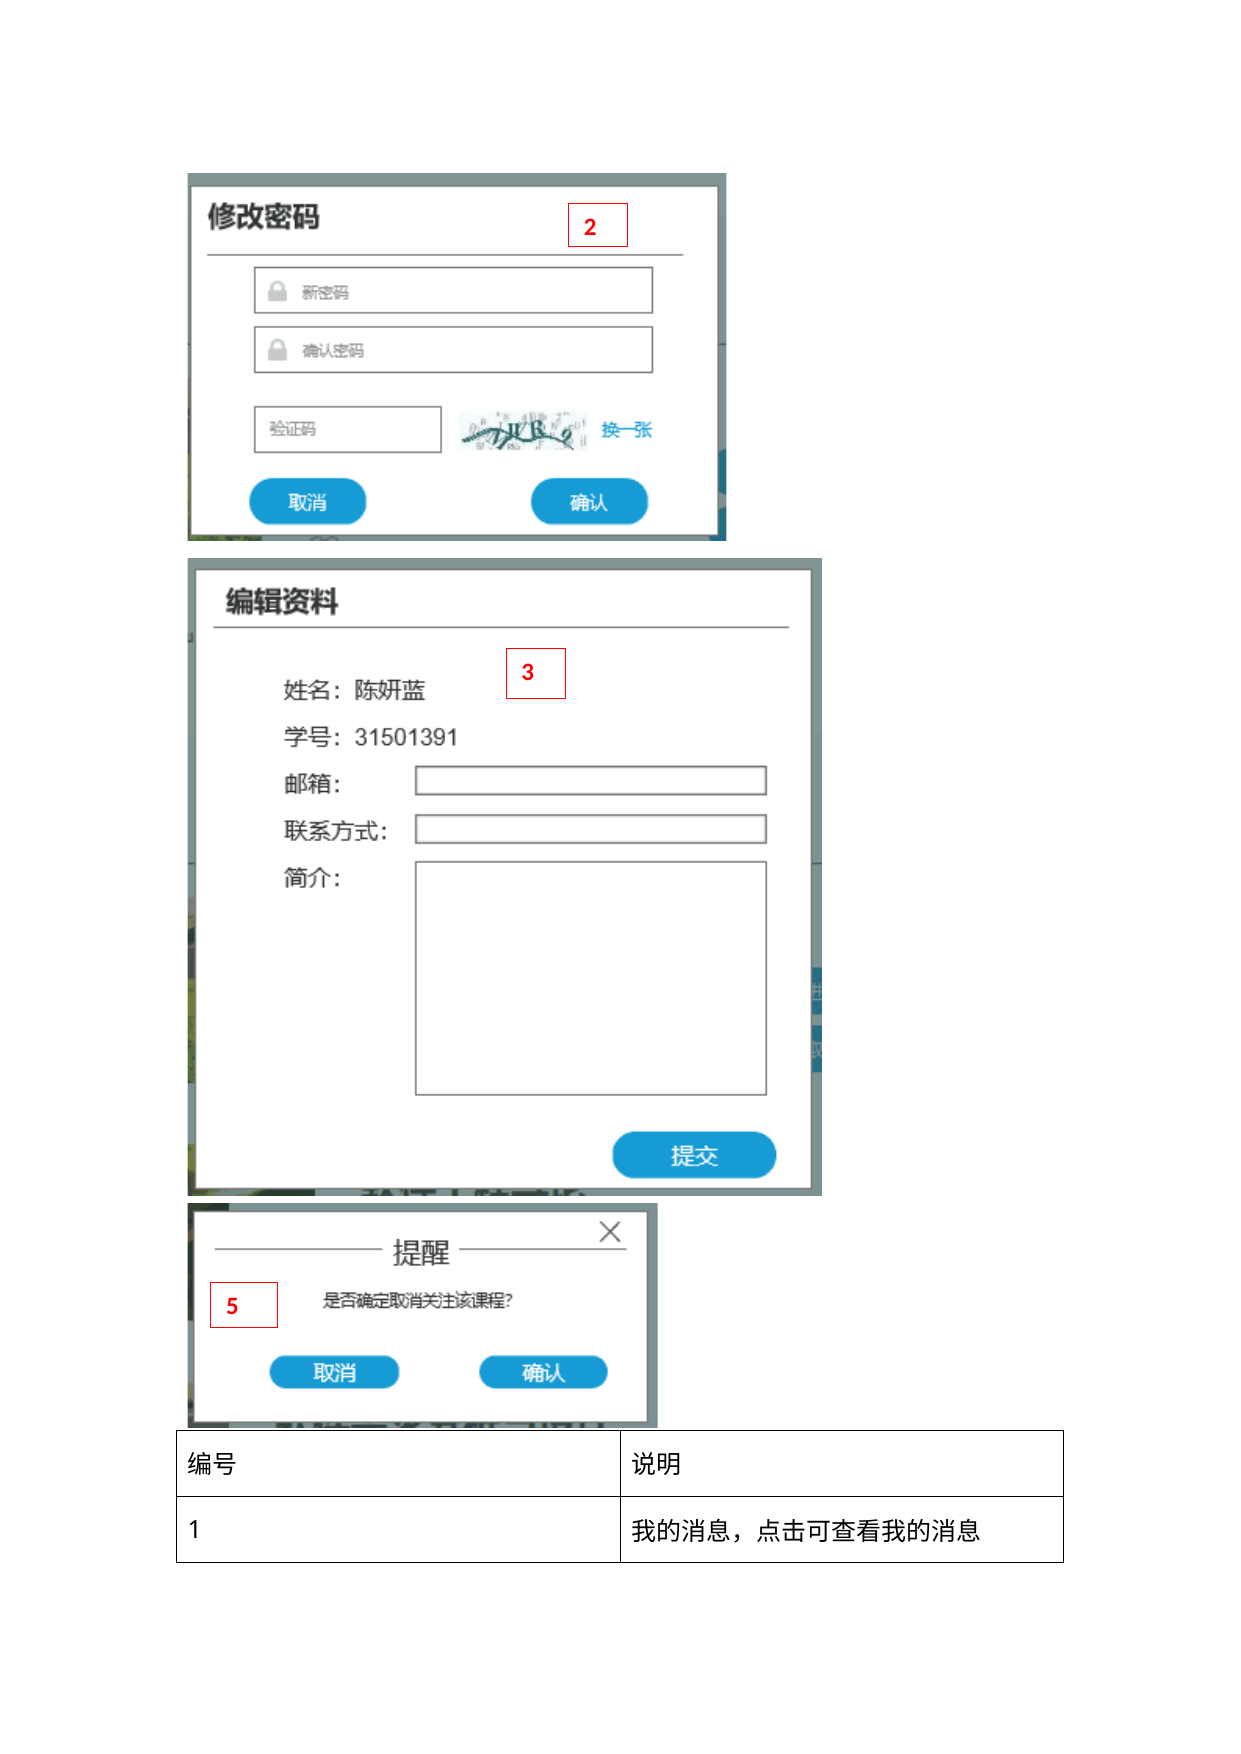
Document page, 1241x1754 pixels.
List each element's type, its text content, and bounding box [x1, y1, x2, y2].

picture [187, 558, 822, 1196]
picture [187, 173, 727, 541]
table_cell 1 [177, 1497, 620, 1562]
picture [187, 1203, 658, 1428]
table_header 编号 [177, 1431, 620, 1496]
table_cell 我的消息，点击可查看我的消息 [621, 1497, 1063, 1562]
table_header 说明 [621, 1431, 1063, 1496]
